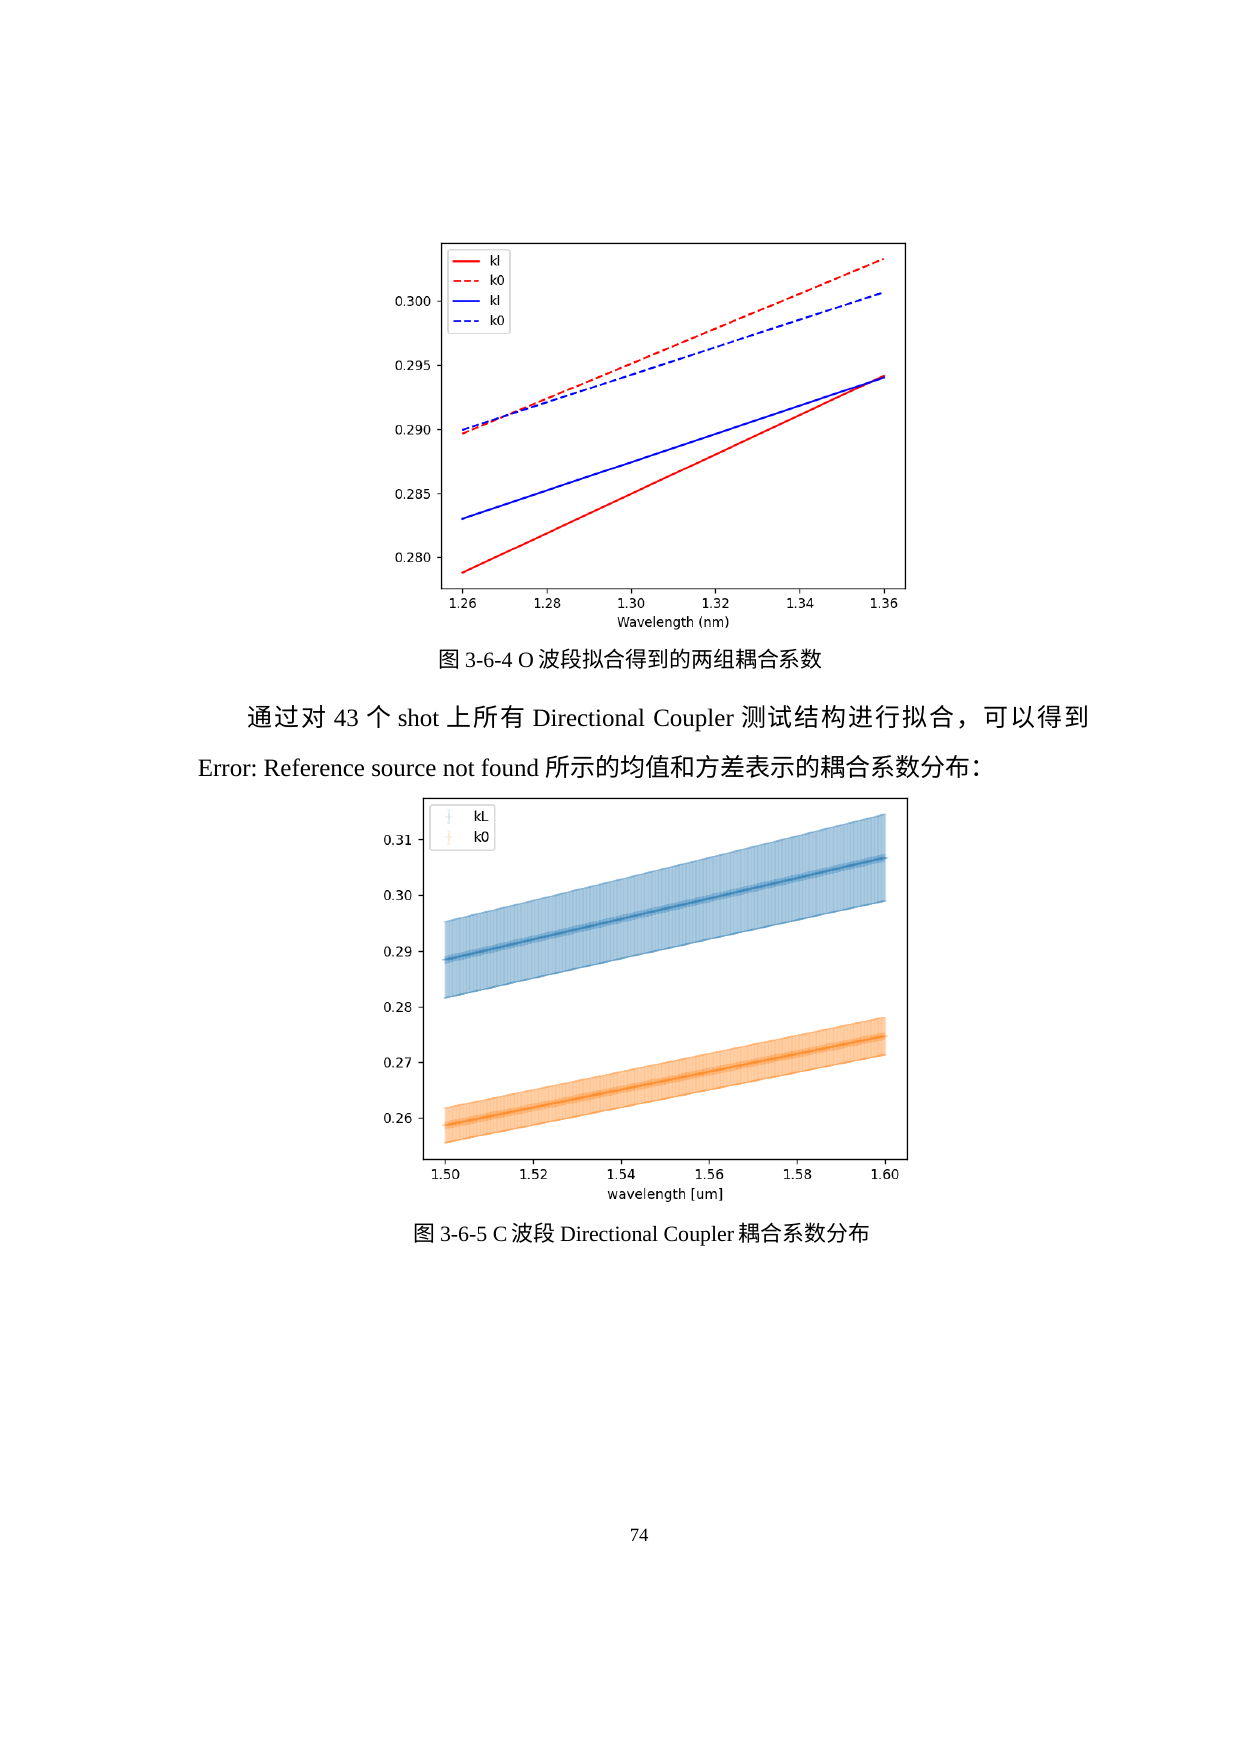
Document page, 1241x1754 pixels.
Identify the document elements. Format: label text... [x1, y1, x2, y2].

picture [364, 786, 926, 1204]
text 图3-6-4 O波段拟合得到的两组耦合系数 [148, 642, 1092, 673]
text 图3-6-5 C波段Directional Coupler耦合系数分布 [413, 1216, 1092, 1248]
picture [378, 230, 912, 630]
